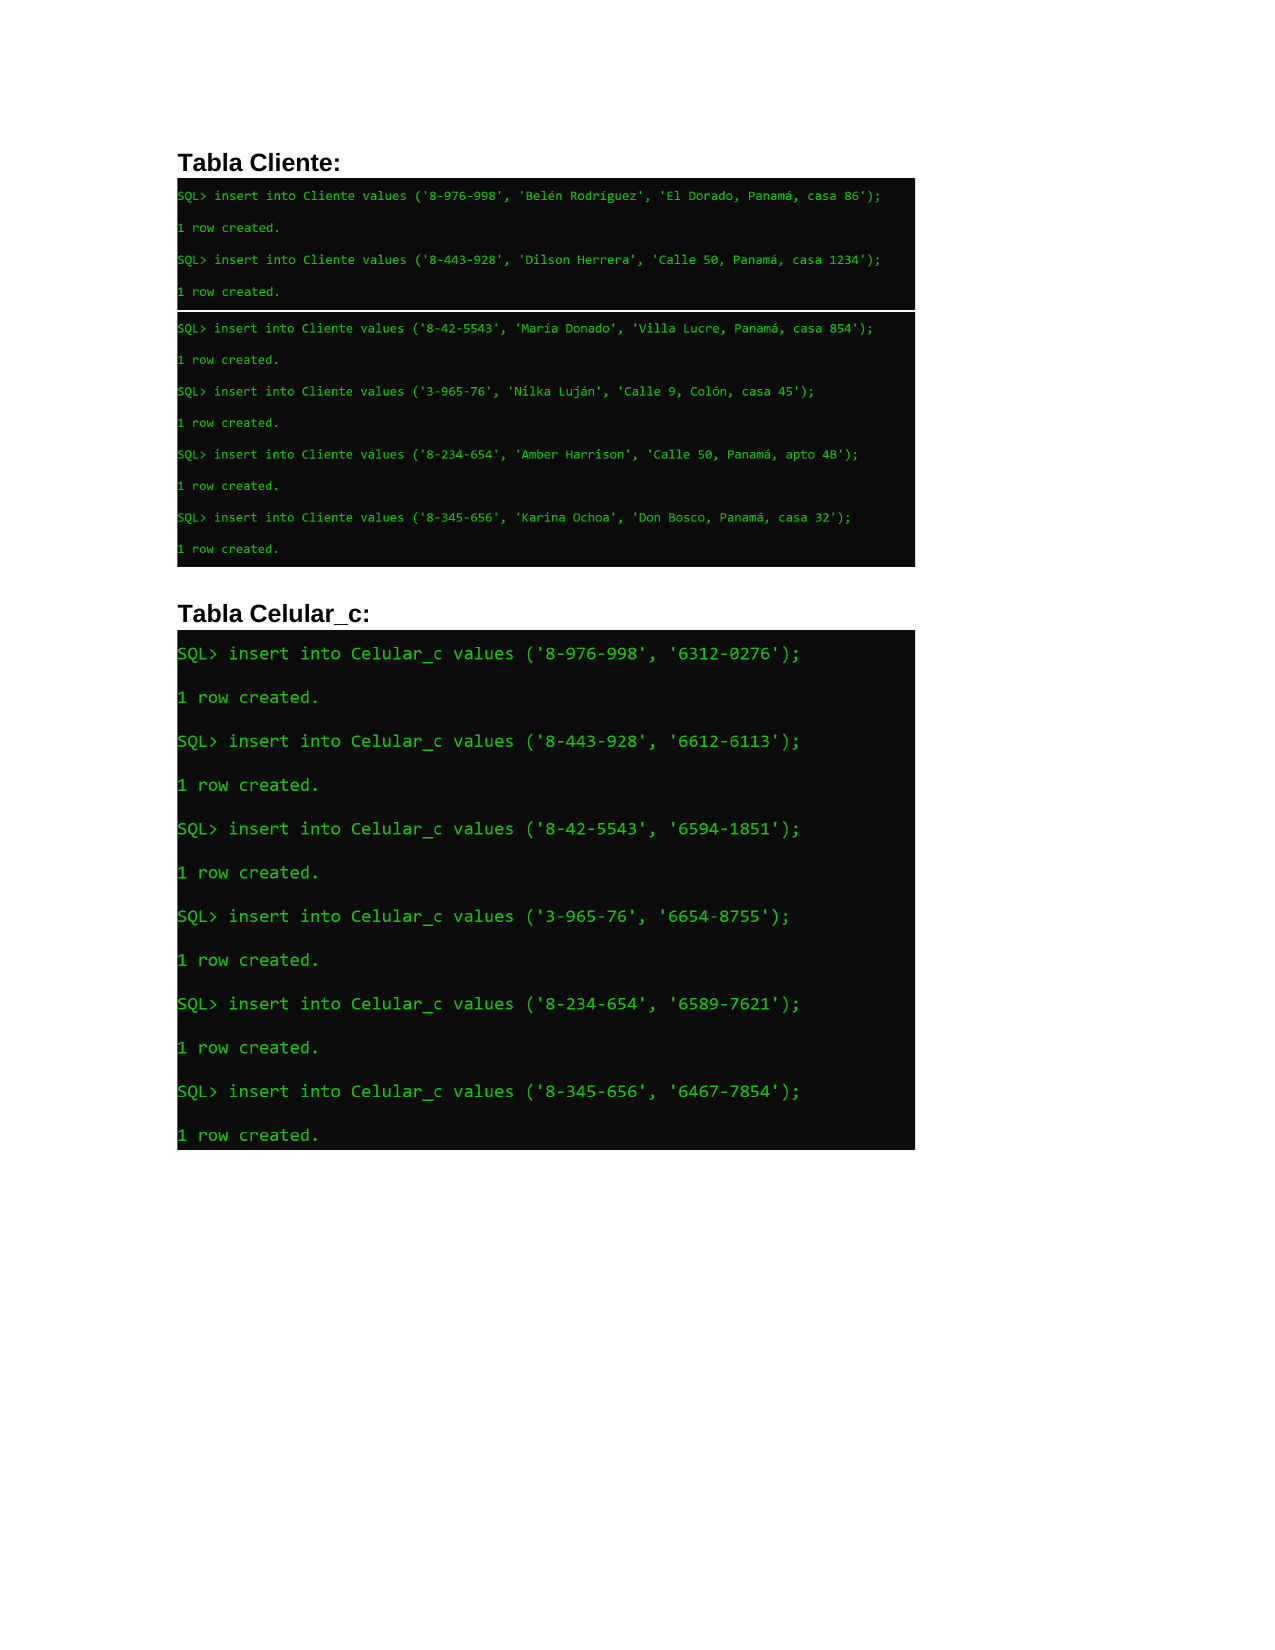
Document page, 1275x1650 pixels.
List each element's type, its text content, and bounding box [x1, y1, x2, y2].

text Tabla Celular_c: [177, 599, 1098, 628]
picture [177, 178, 916, 310]
picture [177, 630, 916, 1150]
picture [177, 312, 916, 567]
text Tabla Cliente: [177, 148, 1098, 176]
